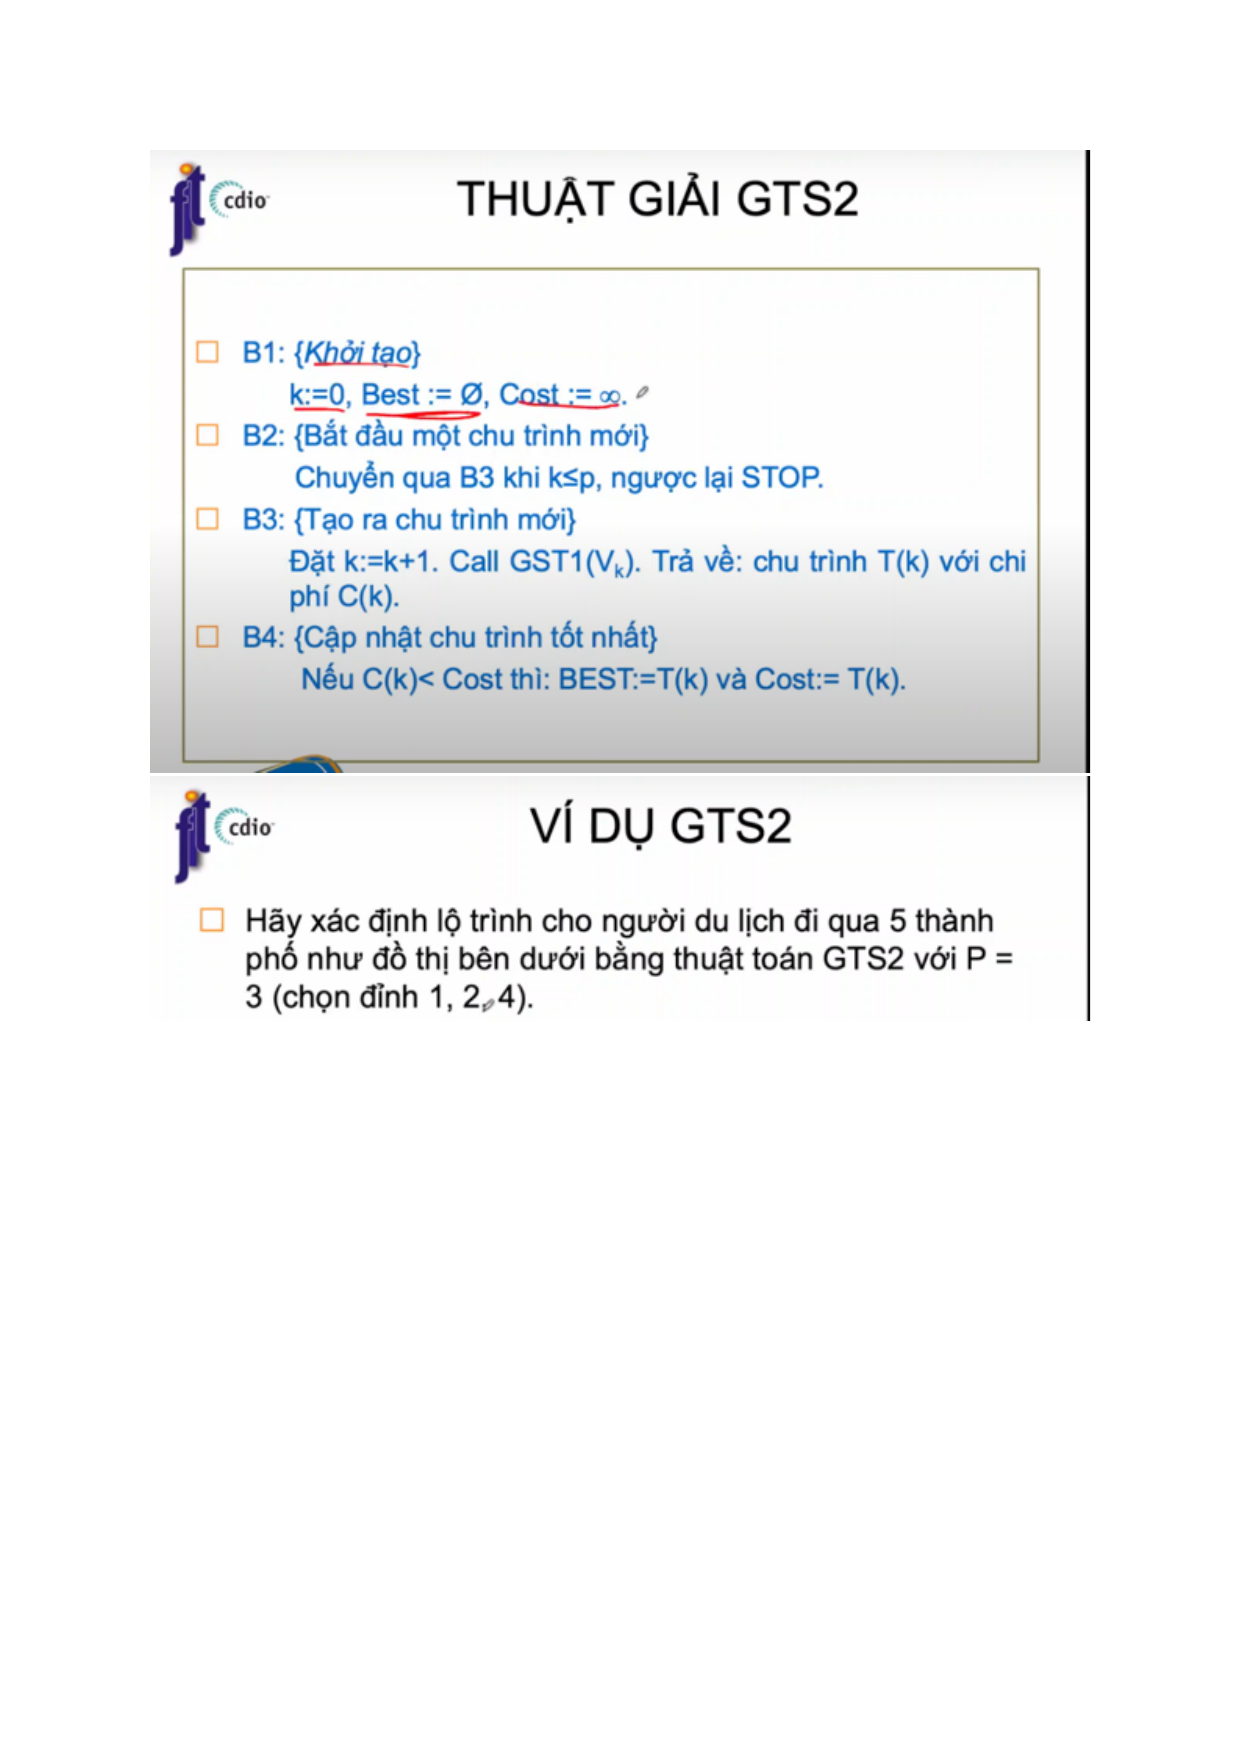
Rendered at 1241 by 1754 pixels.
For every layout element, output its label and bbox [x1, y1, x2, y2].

picture [150, 776, 1091, 1021]
picture [150, 150, 1091, 773]
